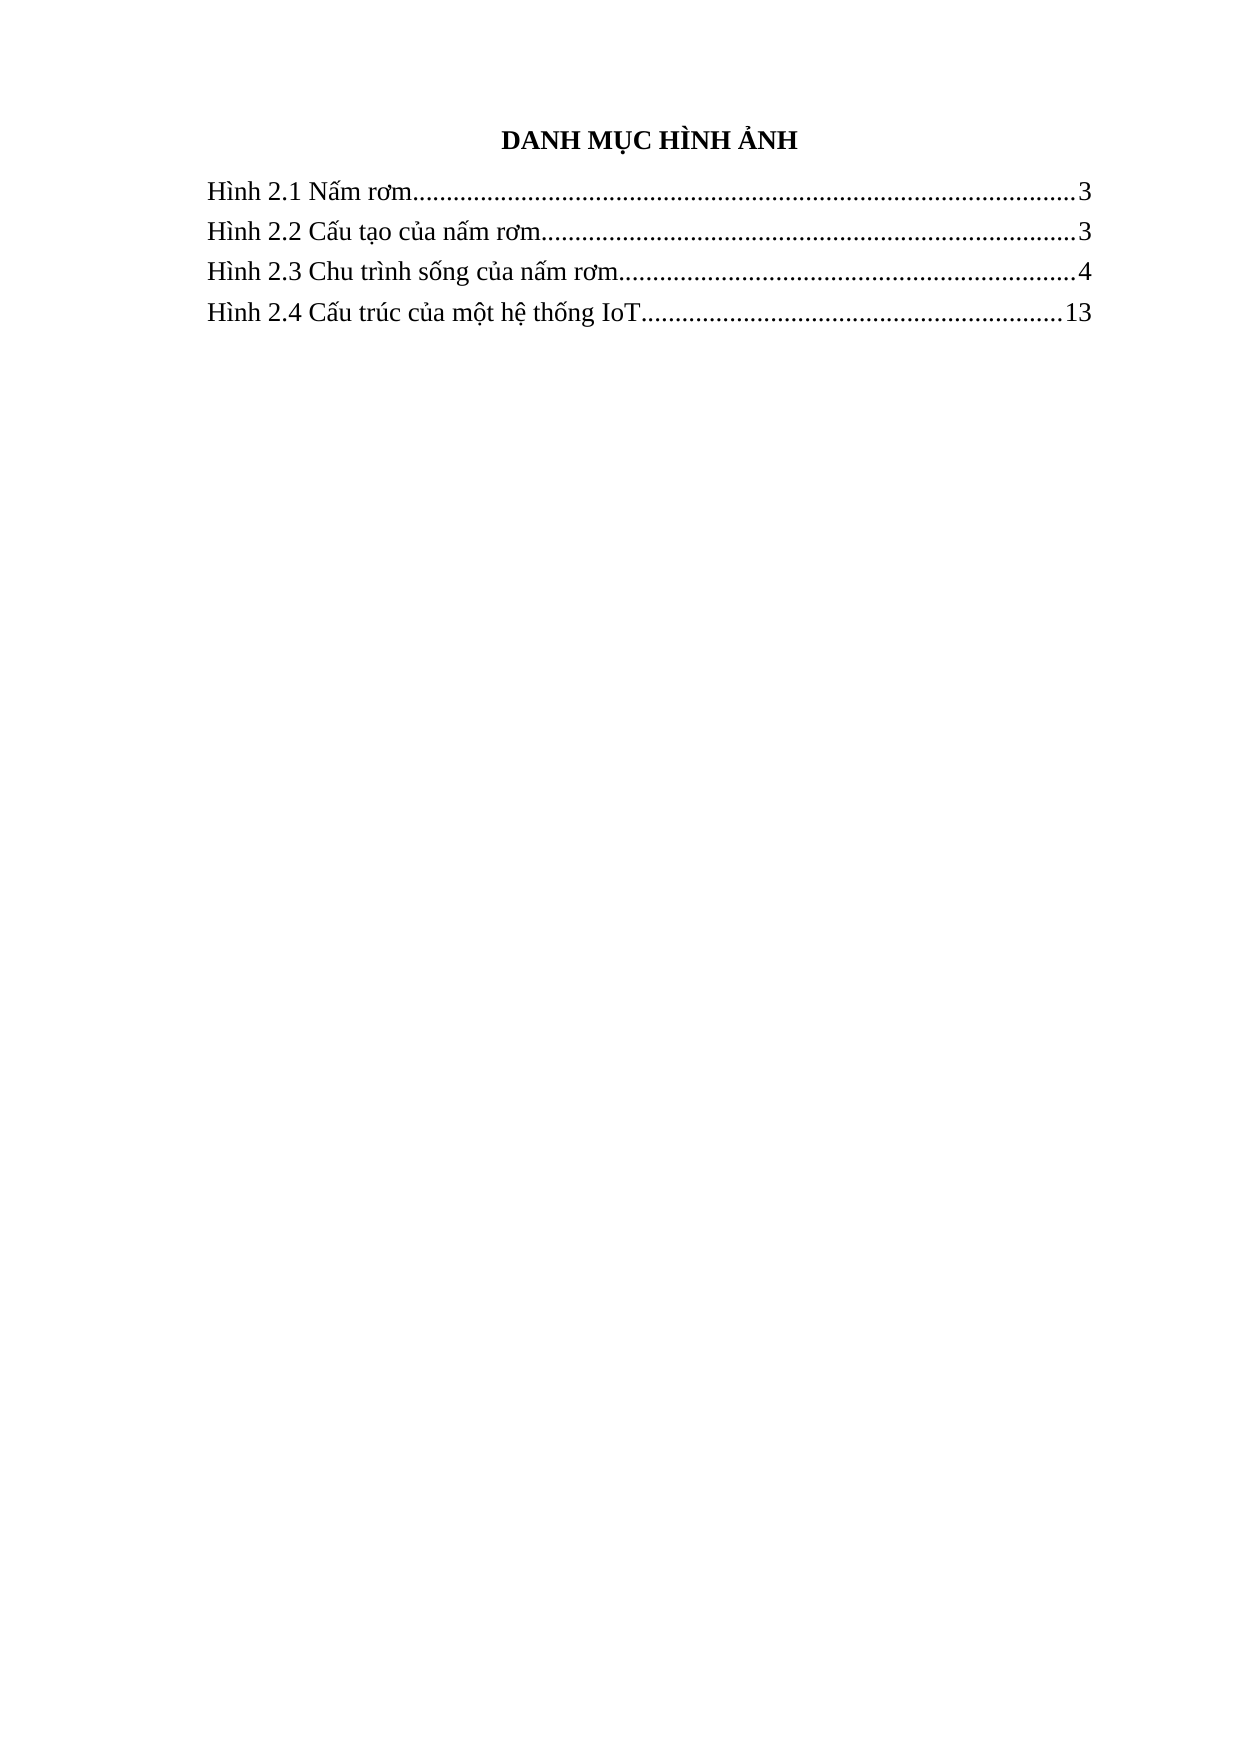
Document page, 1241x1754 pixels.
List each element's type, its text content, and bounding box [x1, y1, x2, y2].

text DANH MỤC HÌNH ẢNH [207, 124, 1092, 156]
text Hình 2.3 Chu trình sống của nấm rơm 4 [207, 255, 1092, 287]
text Hình 2.1 Nấm rơm 3 [207, 174, 1092, 206]
text Hình 2.4 Cấu trúc của một hệ thống IoT 13 [207, 296, 1092, 327]
text Hình 2.2 Cấu tạo của nấm rơm 3 [207, 215, 1092, 246]
